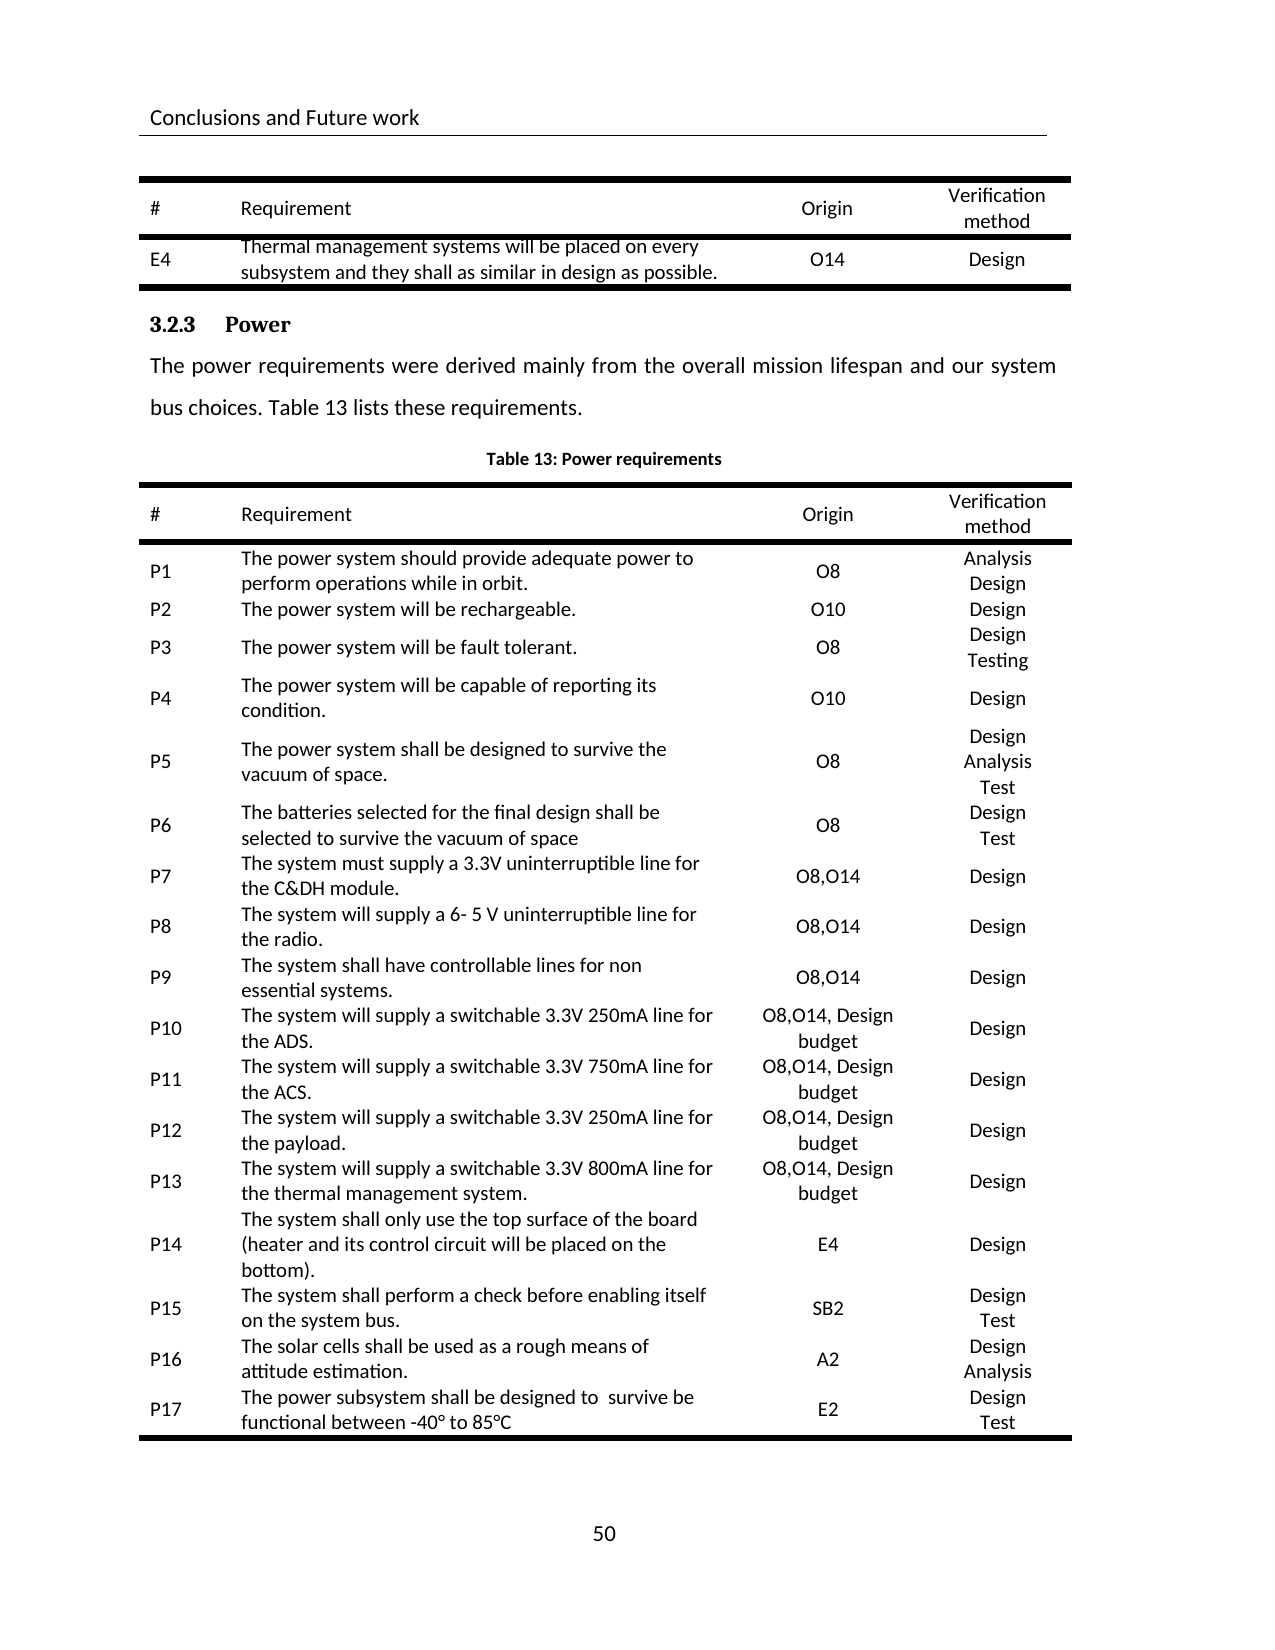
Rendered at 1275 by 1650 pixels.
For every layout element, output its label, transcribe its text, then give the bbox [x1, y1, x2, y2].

table_header # [139, 488, 230, 539]
table_cell O8,O14 [732, 850, 924, 901]
table_header Origin [732, 488, 924, 539]
table_cell The power system will be fault tolerant. [230, 621, 732, 672]
table_cell Design [924, 1155, 1072, 1206]
table_cell E4 [139, 240, 229, 284]
table_cell O8,O14 [732, 952, 924, 1003]
table_cell Design [923, 240, 1071, 284]
table_cell P16 [139, 1333, 230, 1384]
table_cell P17 [139, 1384, 230, 1435]
table_cell A2 [732, 1333, 924, 1384]
table_cell Design Test [924, 799, 1072, 850]
table_cell P13 [139, 1155, 230, 1206]
table_cell O8,O14, Design budget [732, 1003, 924, 1053]
table_cell Design [924, 1104, 1072, 1155]
table_cell The system will supply a switchable 3.3V 250mA line for the payload. [230, 1104, 732, 1155]
table_cell The system shall only use the top surface of the board (heater and its control circuit will be placed on the bottom). [230, 1206, 732, 1282]
table_cell The power system should provide adequate power to perform operations while in orbit. [230, 545, 732, 596]
table_cell P1 [139, 545, 230, 596]
table_cell P8 [139, 901, 230, 952]
table_cell Design Test [924, 1282, 1072, 1333]
table_cell Design Analysis Test [924, 723, 1072, 799]
table_cell O8 [732, 723, 924, 799]
table_cell SB2 [732, 1282, 924, 1333]
table_cell Design [924, 1054, 1072, 1104]
table_cell E4 [732, 1206, 924, 1282]
table_cell O8,O14 [732, 901, 924, 952]
table_cell O10 [732, 672, 924, 723]
table_cell P15 [139, 1282, 230, 1333]
table_cell O14 [731, 240, 923, 284]
table_cell Design Test [924, 1384, 1072, 1435]
table_header Requirement [230, 488, 732, 539]
table_cell Analysis Design [924, 545, 1072, 596]
table_cell The batteries selected for the final design shall be selected to survive the vacuum of space [230, 799, 732, 850]
table_cell P14 [139, 1206, 230, 1282]
table_cell P4 [139, 672, 230, 723]
table_cell The system must supply a 3.3V uninterruptible line for the C&DH module. [230, 850, 732, 901]
table_cell Design [924, 850, 1072, 901]
table_header # [139, 183, 229, 233]
table_cell P6 [139, 799, 230, 850]
table_cell O8,O14, Design budget [732, 1054, 924, 1104]
table_cell The system will supply a switchable 3.3V 750mA line for the ACS. [230, 1054, 732, 1104]
table_cell P2 [139, 596, 230, 621]
table_cell P7 [139, 850, 230, 901]
table_cell Design Testing [924, 621, 1072, 672]
table_cell The system shall perform a check before enabling itself on the system bus. [230, 1282, 732, 1333]
table_cell O10 [732, 596, 924, 621]
table_cell Design [924, 596, 1072, 621]
table_cell P10 [139, 1003, 230, 1053]
table_cell E2 [732, 1384, 924, 1435]
table_cell The system will supply a switchable 3.3V 250mA line for the ADS. [230, 1003, 732, 1053]
table_cell The power system shall be designed to survive the vacuum of space. [230, 723, 732, 799]
table_cell O8 [732, 799, 924, 850]
subtitle Power [150, 311, 1058, 338]
table_cell Design [924, 672, 1072, 723]
table_cell The system shall have controllable lines for non essential systems. [230, 952, 732, 1003]
table_cell P9 [139, 952, 230, 1003]
table_header Verification method [923, 183, 1071, 233]
table_cell O8,O14, Design budget [732, 1155, 924, 1206]
table_cell The solar cells shall be used as a rough means of attitude estimation. [230, 1333, 732, 1384]
text The power requirements were derived mainly from the overall mission lifespan and our system bus choices. Table 13 lists these requirements. [150, 351, 1058, 421]
table_cell O8,O14, Design budget [732, 1104, 924, 1155]
table_header Verification method [924, 488, 1072, 539]
table_cell Design [924, 901, 1072, 952]
table_cell P5 [139, 723, 230, 799]
table_cell The power system will be capable of reporting its condition. [230, 672, 732, 723]
table_cell The power subsystem shall be designed to survive be functional between -40° to 85°C [230, 1384, 732, 1435]
table_cell Design [924, 1206, 1072, 1282]
table_cell Design [924, 952, 1072, 1003]
table_cell The system will supply a switchable 3.3V 800mA line for the thermal management system. [230, 1155, 732, 1206]
table_header Requirement [229, 183, 731, 233]
table_cell P3 [139, 621, 230, 672]
table_header Origin [731, 183, 923, 233]
table_cell P11 [139, 1054, 230, 1104]
table_cell The system will supply a 6- 5 V uninterruptible line for the radio. [230, 901, 732, 952]
table_cell P12 [139, 1104, 230, 1155]
table_cell Thermal management systems will be placed on every subsystem and they shall as similar in design as possible. [229, 240, 731, 284]
table_cell O8 [732, 621, 924, 672]
table_cell Design Analysis [924, 1333, 1072, 1384]
table_cell The power system will be rechargeable. [230, 596, 732, 621]
table_cell O8 [732, 545, 924, 596]
table_cell Design [924, 1003, 1072, 1053]
